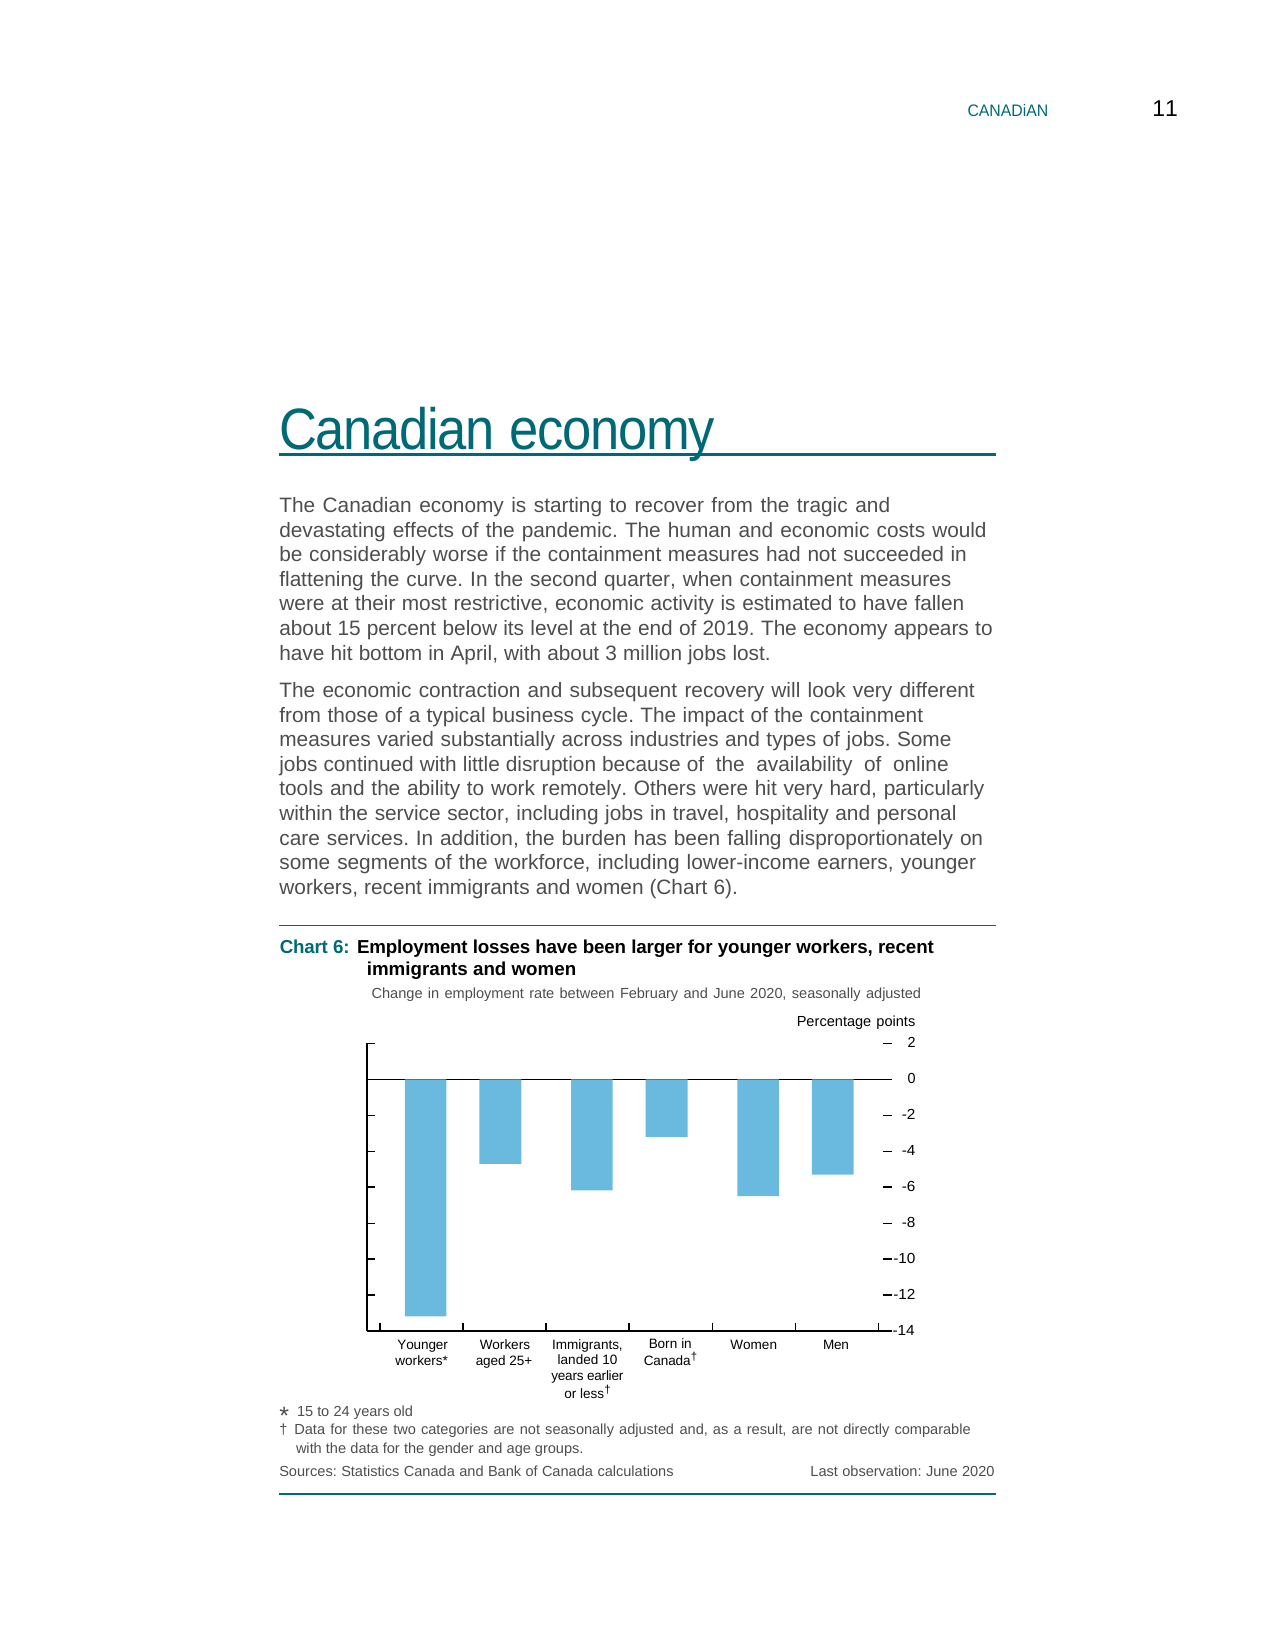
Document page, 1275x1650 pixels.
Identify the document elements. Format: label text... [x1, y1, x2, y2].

text -10 [69, 1250, 915, 1267]
text 0 [69, 1070, 915, 1087]
text -4 [69, 1142, 915, 1158]
text The Canadian economy is starting to recover from the tragic and devastating effects of the pandemic. The human and economic costs would be considerably worse if the containment measures had not succeeded in flattening the curve. In the second quarter, when containment measures were at their most restrictive, economic activity is estimated to have fallen about 15 percent below its level at the end of 2019. The economy appears to have hit bottom in April, with about 3 million jobs lost. [279, 493, 996, 664]
text Younger workers* [395, 1336, 448, 1368]
subtitle Canadian economy [279, 395, 1204, 462]
text -12 [69, 1286, 915, 1303]
text -14 [892, 1322, 1204, 1339]
text 2 [69, 1034, 915, 1051]
text Change in employment rate between February and June 2020, seasonally adjusted [69, 985, 921, 1002]
text Immigrants, landed 10 years earlier or less† [551, 1336, 624, 1401]
text Born in Canada† [643, 1337, 699, 1368]
text Percentage points [69, 1013, 915, 1030]
text Workers aged 25+ [476, 1336, 533, 1368]
text Women Men [730, 1336, 849, 1352]
text * 15 to 24 years old [279, 1397, 448, 1421]
text -8 [69, 1214, 915, 1231]
text -2 [69, 1106, 915, 1122]
text Chart 6: Employment losses have been larger for younger workers, recent immigrants and women [279, 936, 945, 980]
text The economic contraction and subsequent recovery will look very different from those of a typical business cycle. The impact of the containment measures varied substantially across industries and types of jobs. Some jobs continued with little disruption because of the availability of online tools and the ability to work remotely. Others were hit very hard, particularly within the service sector, including jobs in travel, hospitality and personal care services. In addition, the burden has been falling disproportionately on some segments of the workforce, including lower-income earners, younger workers, recent immigrants and women (Chart 6). [279, 678, 988, 898]
text † Data for these two categories are not seasonally adjusted and, as a result, are not directly comparable with the data for the gender and age groups. [279, 1421, 990, 1456]
text Sources: Statistics Canada and Bank of Canada calculations Last observation: June 2020 [279, 1462, 1204, 1479]
text -6 [69, 1178, 915, 1194]
